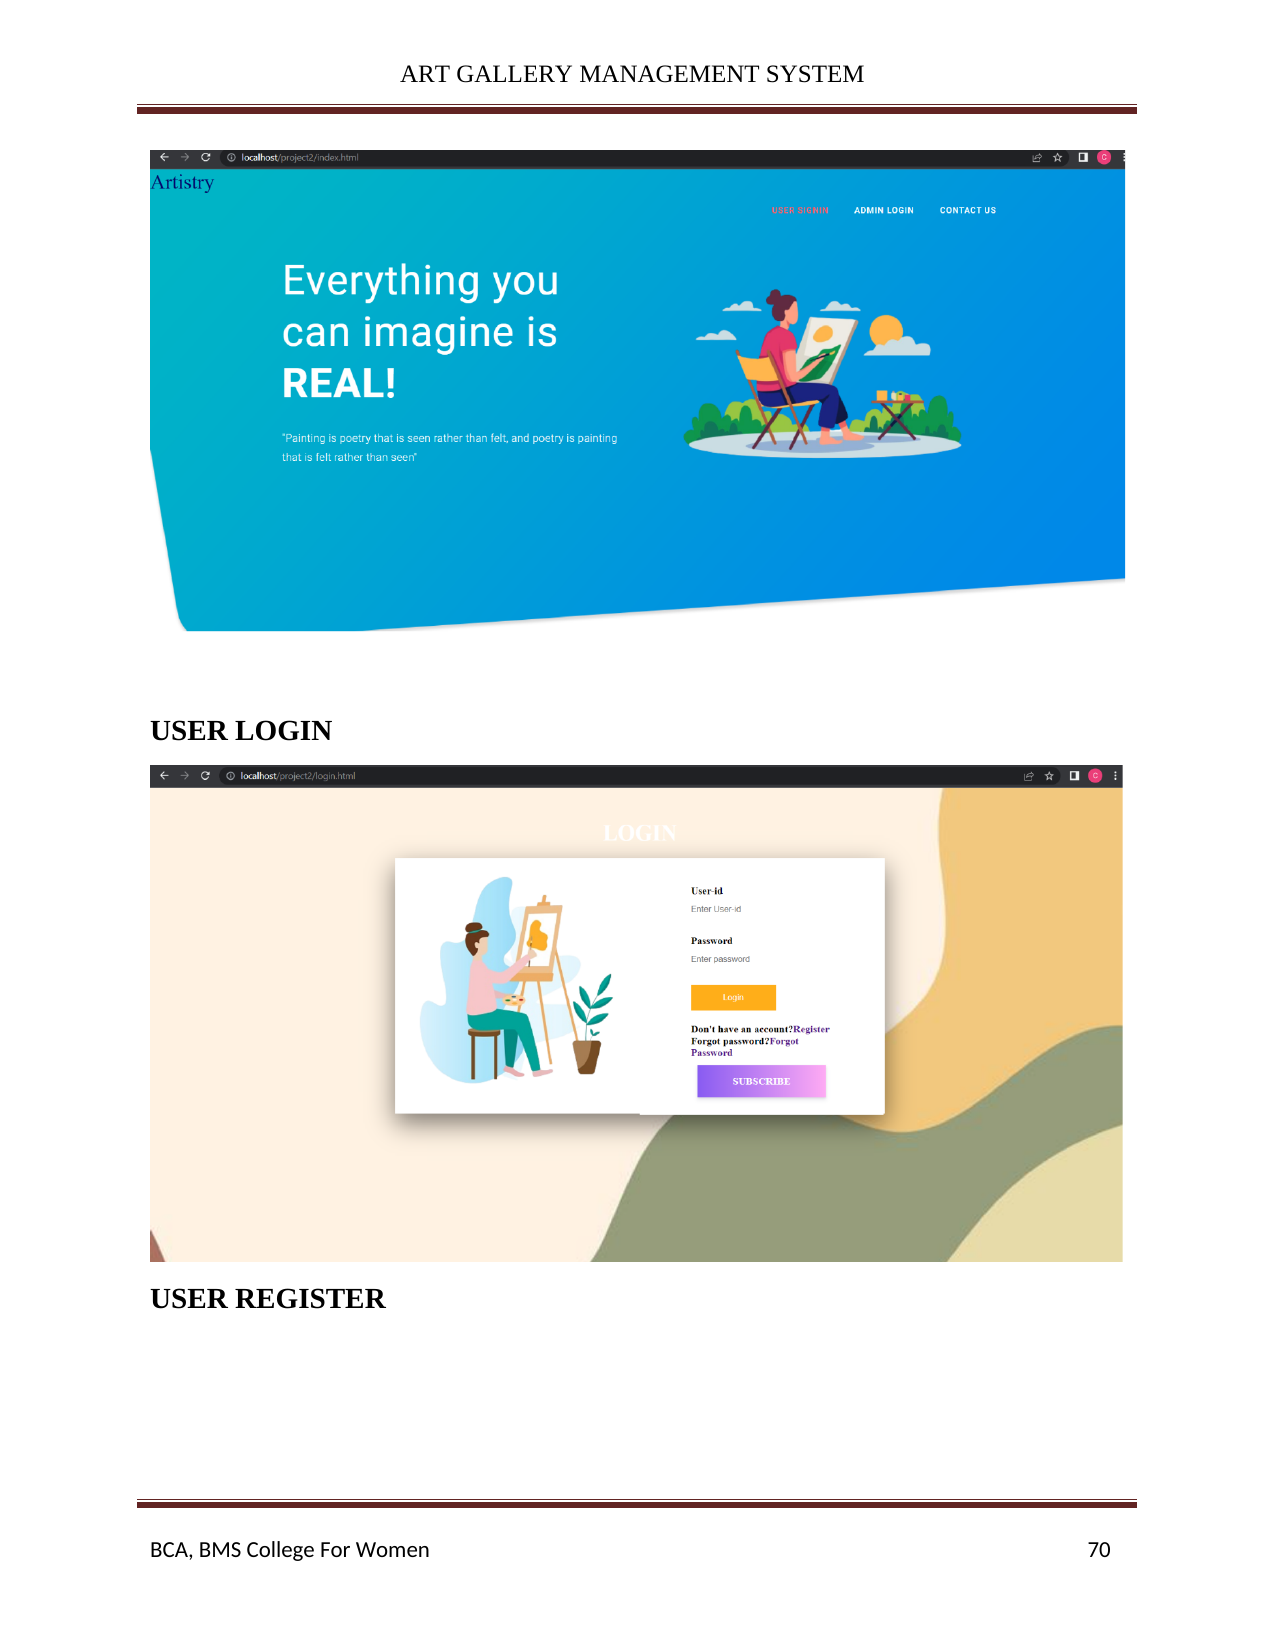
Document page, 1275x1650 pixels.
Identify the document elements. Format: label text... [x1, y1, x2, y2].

picture [150, 765, 1123, 1262]
text USER REGISTER [150, 1281, 1125, 1314]
text USER LOGIN [150, 713, 1125, 746]
picture [150, 150, 1125, 642]
